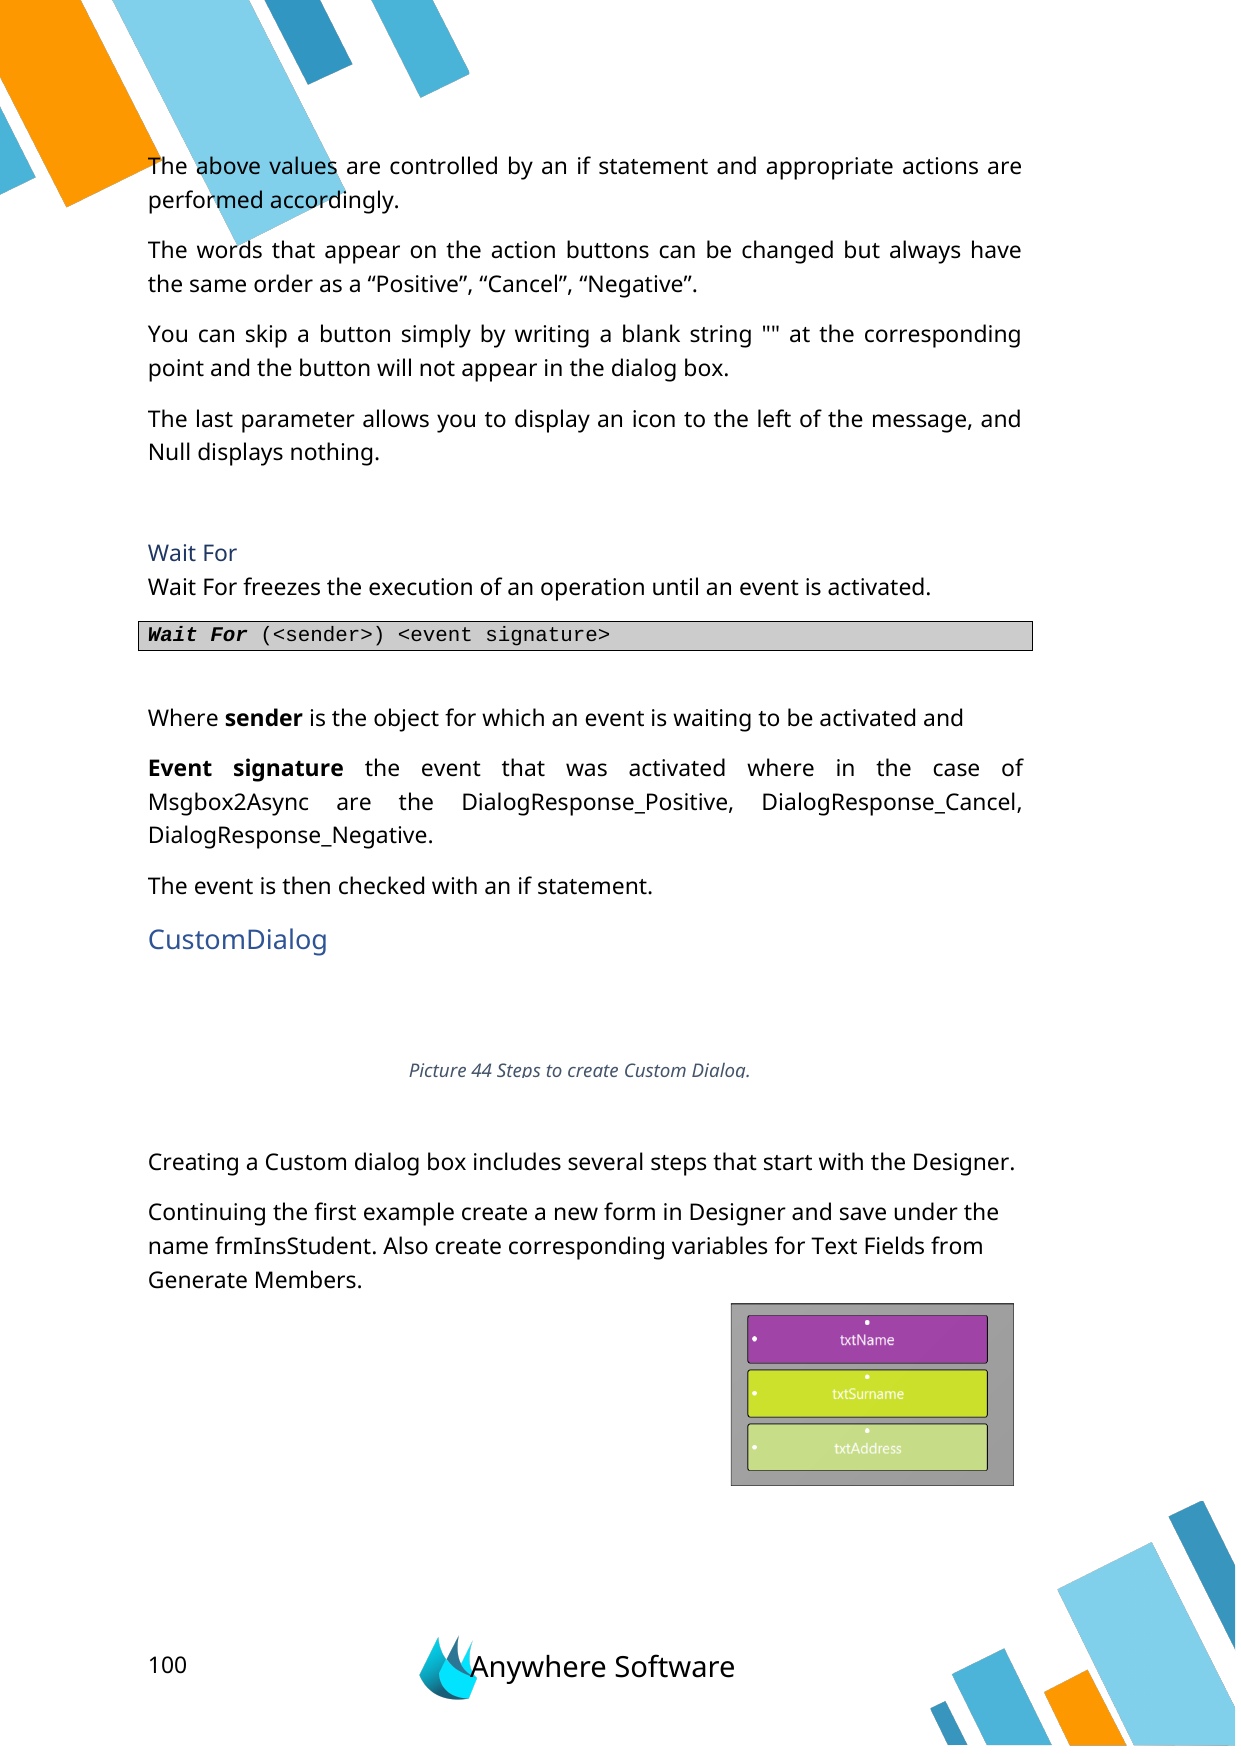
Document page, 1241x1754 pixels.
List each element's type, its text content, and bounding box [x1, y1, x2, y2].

text Where sender is the object for which an event is waiting to be activated and [148, 702, 1023, 733]
text The event is then checked with an if statement. [148, 870, 1023, 901]
picture [0, 0, 470, 246]
picture [730, 1303, 1014, 1486]
text The last parameter allows you to display an icon to the left of the message, and Null displays nothing. [148, 402, 1023, 467]
text You can skip a button simply by writing a blank string "" at the corresponding point and the button will not appear in the dialog box. [148, 318, 1023, 383]
picture [930, 1501, 1236, 1746]
subtitle Wait For [148, 537, 1023, 568]
text Event signature the event that was activated where in the case of Msgbox2Async are the DialogResponse_Positive, DialogResponse_Cancel, DialogResponse_Negative. [148, 752, 1023, 851]
subtitle CustomDialog [148, 920, 1023, 957]
text Wait For freezes the execution of an operation until an event is activated. [148, 571, 1023, 602]
text Continuing the first example create a new form in Designer and save under the name frmInsStudent. Also create corresponding variables for Text Fields from Generate Members. [148, 1196, 1023, 1295]
picture [419, 1635, 478, 1700]
text The above values are controlled by an if statement and appropriate actions are performed accordingly. [148, 150, 1023, 215]
text The words that appear on the action buttons can be changed but always have the same order as a “Positive”, “Cancel”, “Negative”. [148, 234, 1023, 299]
text Creating a Custom dialog box includes several steps that start with the Designer. [148, 960, 1023, 1177]
text Wait For (<sender>) <event signature> [139, 622, 1032, 650]
